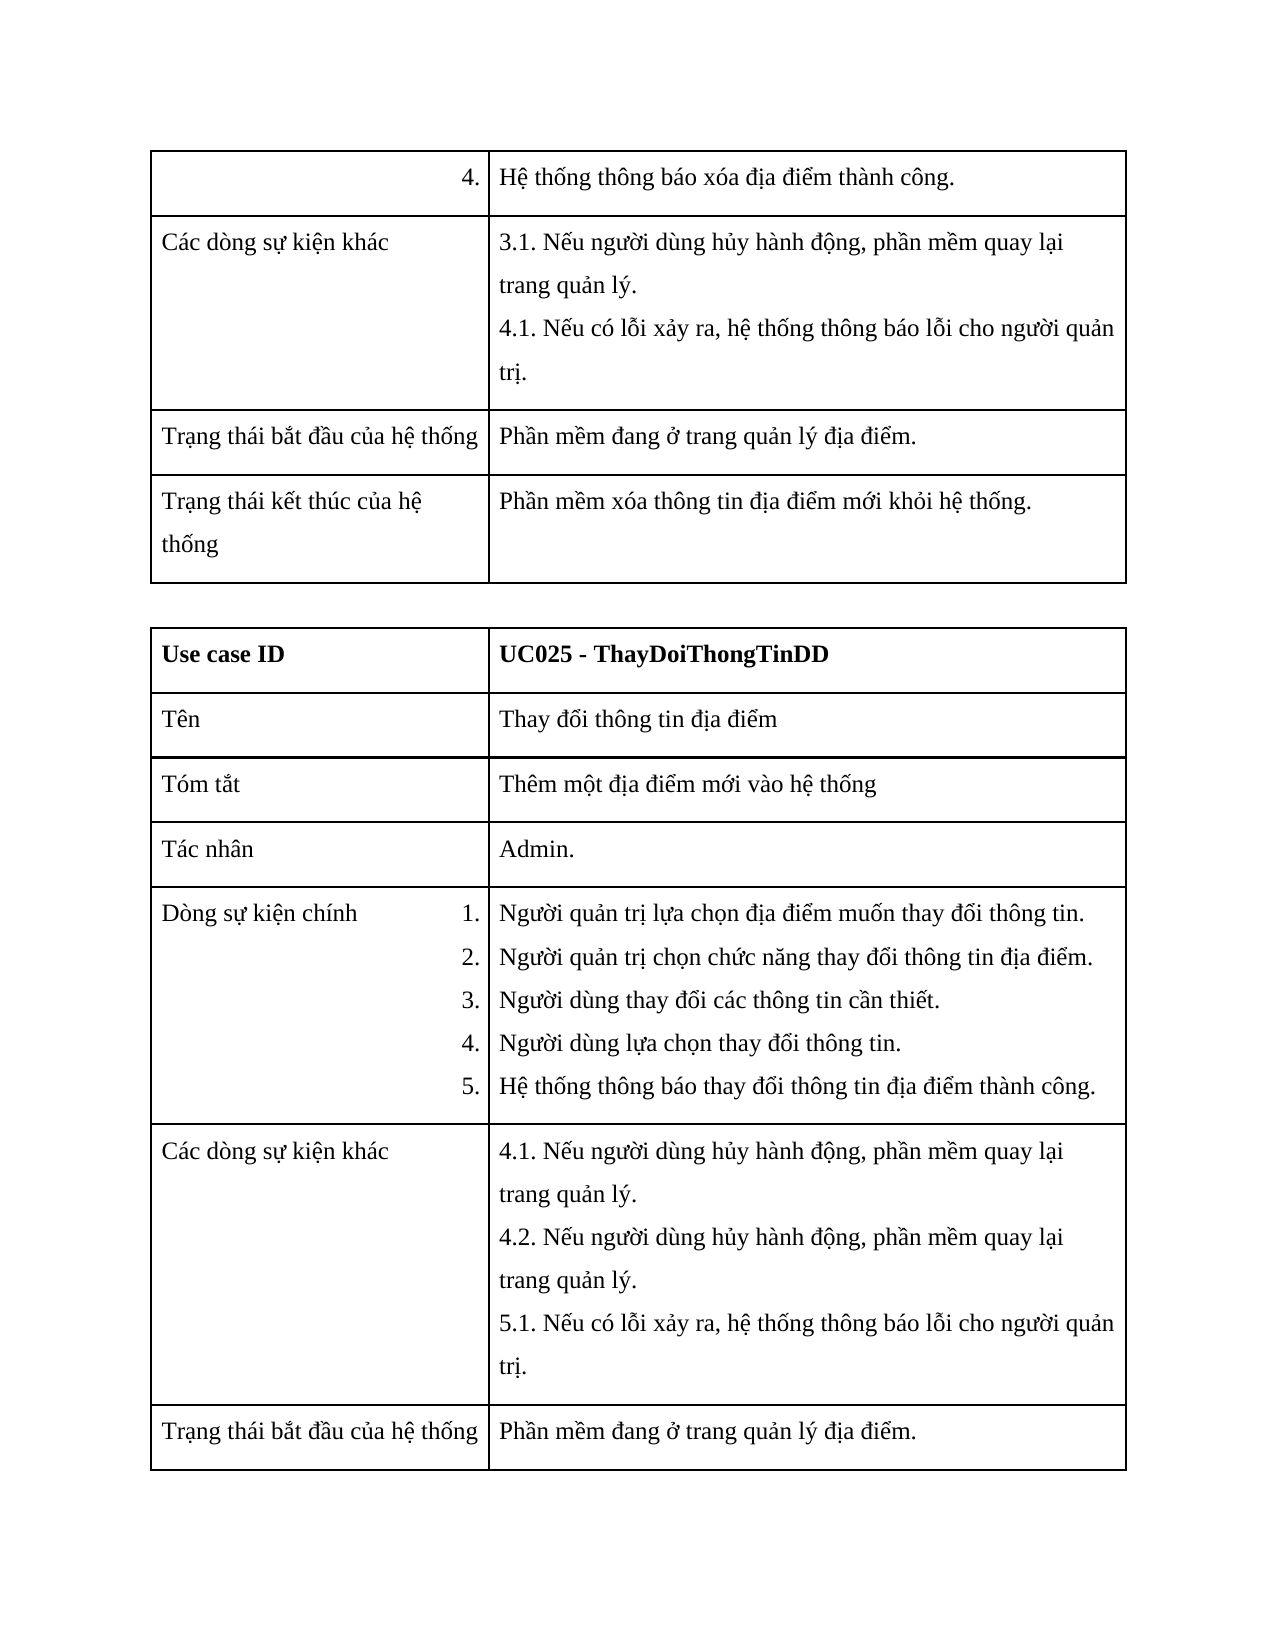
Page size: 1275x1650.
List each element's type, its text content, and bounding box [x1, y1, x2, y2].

table_cell Tên [152, 694, 488, 756]
table_cell Thêm một địa điểm mới vào hệ thống [490, 759, 1125, 821]
table_cell Admin. [490, 823, 1125, 886]
table_cell 4.1. Nếu người dùng hủy hành động, phần mềm quay lại trang quản lý. 4.2. Nếu người dùng hủy hành động, phần mềm quay lại trang quản lý. 5.1. Nếu có lỗi xảy ra, hệ thống thông báo lỗi cho người quản trị. [490, 1125, 1125, 1404]
table_cell Trạng thái kết thúc của hệ thống [152, 476, 488, 582]
table_cell Tóm tắt [152, 759, 488, 821]
table_cell Dòng sự kiện chính [152, 152, 488, 215]
table_cell Phần mềm đang ở trang quản lý địa điểm. [490, 1406, 1125, 1468]
table_cell 3.1. Nếu người dùng hủy hành động, phần mềm quay lại trang quản lý. 4.1. Nếu có lỗi xảy ra, hệ thống thông báo lỗi cho người quản trị. [490, 217, 1125, 409]
table_cell Trạng thái bắt đầu của hệ thống [152, 411, 488, 474]
table_cell Phần mềm xóa thông tin địa điểm mới khỏi hệ thống. [490, 476, 1125, 582]
table_cell Dòng sự kiện chính [152, 888, 488, 1123]
table_cell Các dòng sự kiện khác [152, 217, 488, 409]
table_cell Trạng thái bắt đầu của hệ thống [152, 1406, 488, 1468]
table_cell Tác nhân [152, 823, 488, 886]
table_header Use case ID [152, 629, 488, 692]
table_cell Phần mềm đang ở trang quản lý địa điểm. [490, 411, 1125, 474]
table_cell Người quản trị lựa chọn địa điểm muốn thay đổi thông tin. Người quản trị chọn chức năng thay đổi thông tin địa điểm. Người dùng thay đổi các thông tin cần thiết. Người dùng lựa chọn thay đổi thông tin. Hệ thống thông báo thay đổi thông tin địa điểm thành công. [490, 888, 1125, 1123]
table_cell Thay đổi thông tin địa điểm [490, 694, 1125, 756]
table_header UC025 - ThayDoiThongTinDD [490, 629, 1125, 692]
table_cell Các dòng sự kiện khác [152, 1125, 488, 1404]
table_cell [490, 152, 1125, 215]
